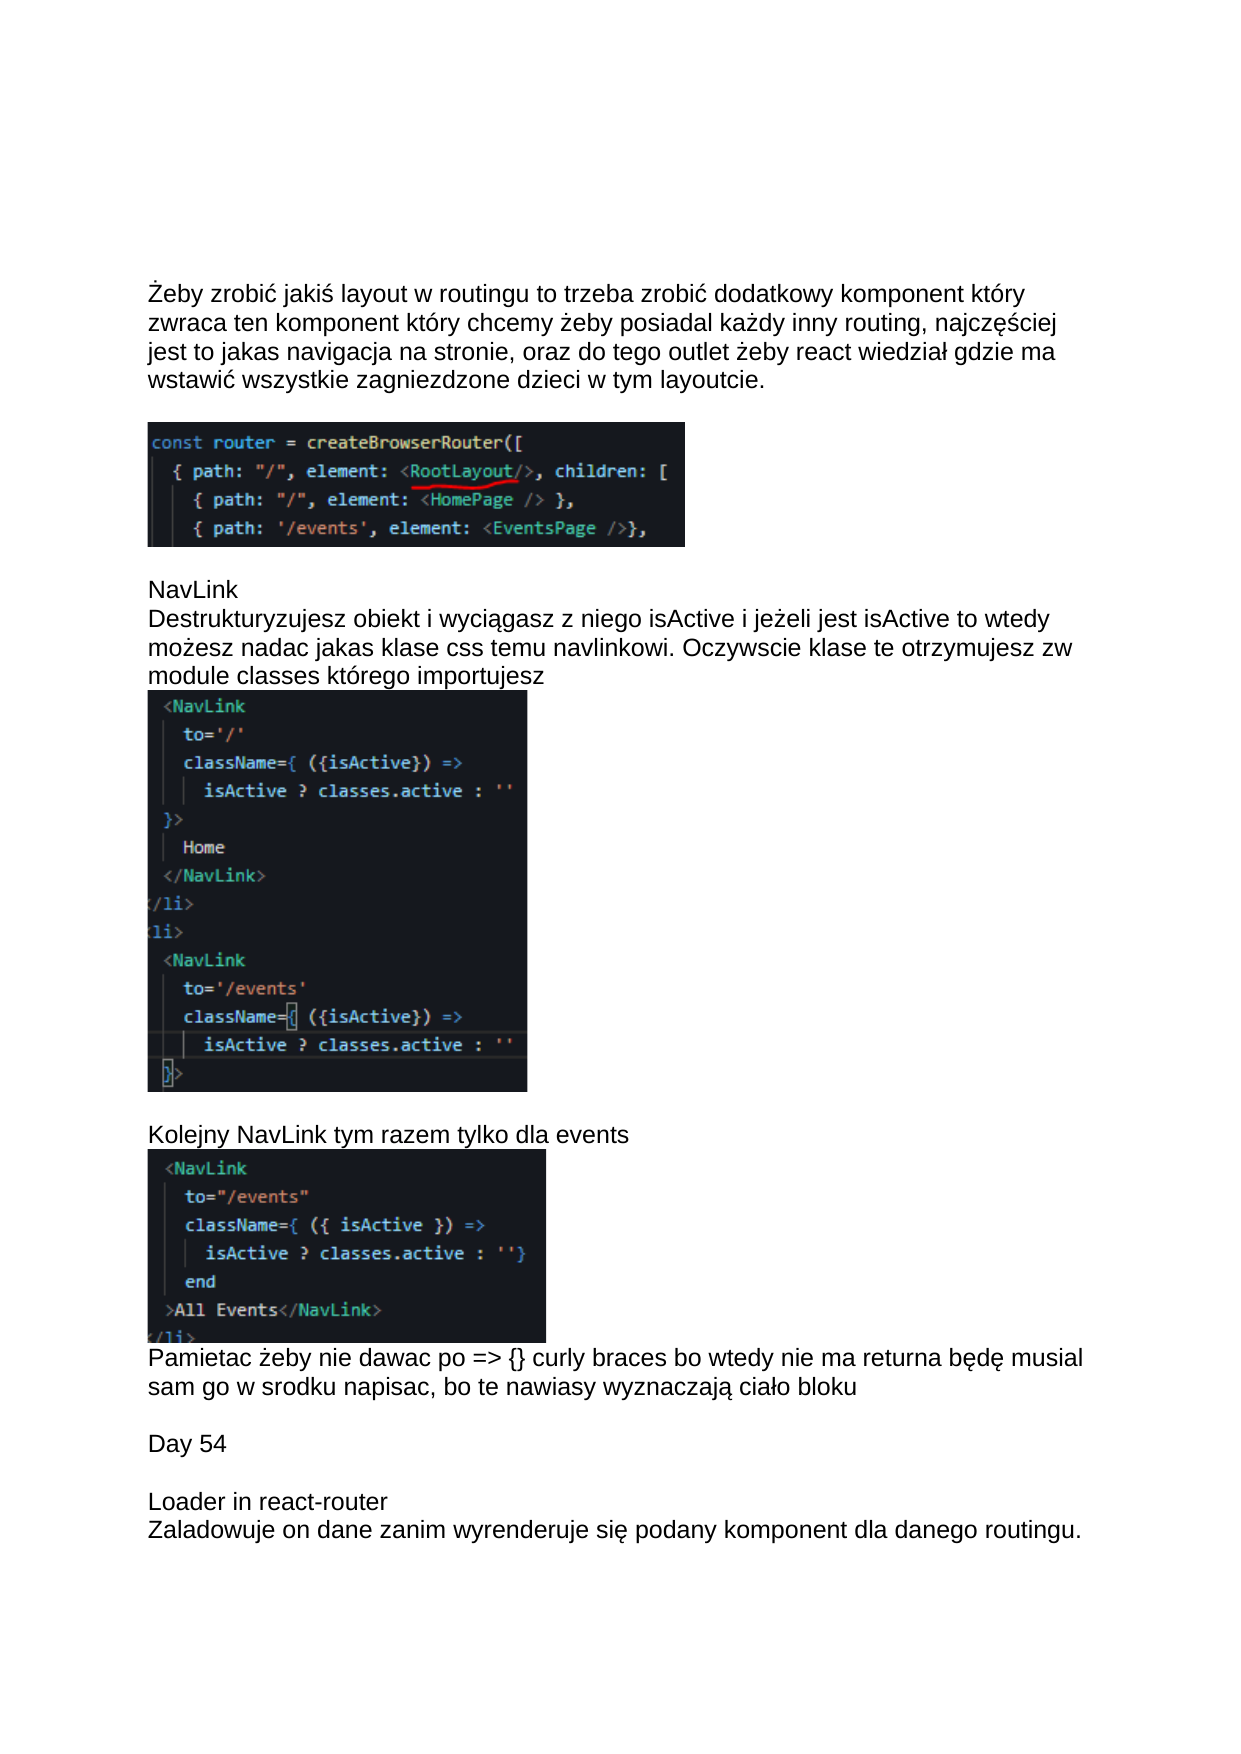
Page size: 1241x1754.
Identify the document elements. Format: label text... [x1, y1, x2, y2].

text Day 54 [148, 1429, 1093, 1458]
picture [147, 1149, 547, 1343]
text Kolejny NavLink tym razem tylko dla events [148, 1120, 1093, 1149]
picture [147, 422, 685, 547]
text Loader in react-router [148, 1487, 1093, 1515]
picture [147, 690, 528, 1092]
text NavLink [148, 575, 1093, 604]
text Destrukturyzujesz obiekt i wyciągasz z niego isActive i jeżeli jest isActive to wtedy możesz nadac jakas klase css temu navlinkowi. Oczywscie klase te otrzymujesz zw module classes którego importujesz [148, 604, 1093, 690]
text Żeby zrobić jakiś layout w routingu to trzeba zrobić dodatkowy komponent który zwraca ten komponent który chcemy żeby posiadal każdy inny routing, najczęściej jest to jakas navigacja na stronie, oraz do tego outlet żeby react wiedział gdzie ma wstawić wszystkie zagniezdzone dzieci w tym layoutcie. [148, 279, 1093, 394]
text Pamietac żeby nie dawac po => {} curly braces bo wtedy nie ma returna będę musial sam go w srodku napisac, bo te nawiasy wyznaczają ciało bloku [148, 1343, 1093, 1400]
text Zaladowuje on dane zanim wyrenderuje się podany komponent dla danego routingu. [148, 1515, 1093, 1544]
